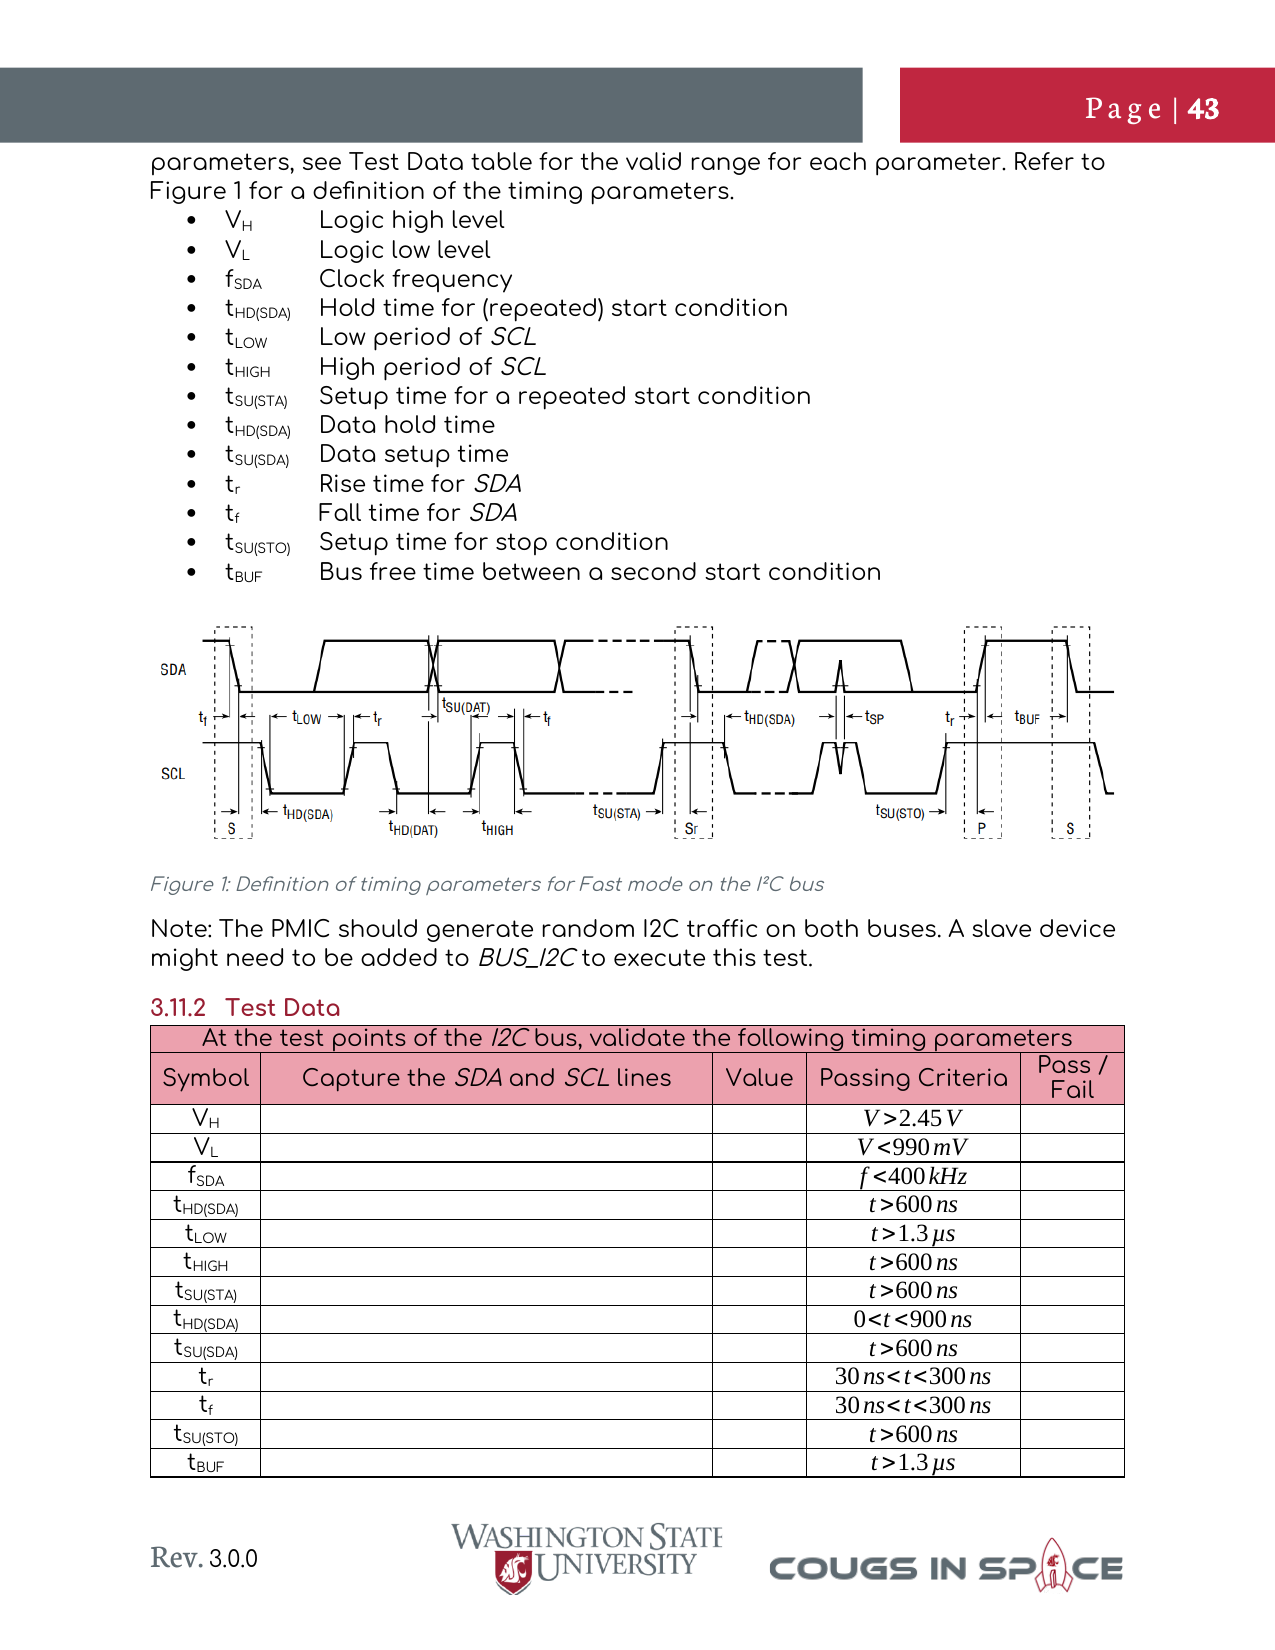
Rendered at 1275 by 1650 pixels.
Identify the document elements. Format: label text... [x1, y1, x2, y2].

table_cell fSDA [151, 1163, 260, 1190]
table_cell [807, 1163, 1020, 1190]
table_cell [261, 1420, 712, 1448]
table_cell [261, 1163, 712, 1190]
table_cell [1021, 1191, 1124, 1219]
table_cell VH [151, 1105, 260, 1133]
table_cell [261, 1334, 712, 1362]
list tHD(SDA) Data hold time [187, 413, 1125, 439]
table_cell [261, 1392, 712, 1419]
picture [450, 1522, 723, 1595]
table_cell [261, 1220, 712, 1247]
table_cell [807, 1420, 1020, 1448]
table_cell [261, 1134, 712, 1161]
table_cell tSU(SDA) [151, 1334, 260, 1362]
table_cell [807, 1105, 1020, 1133]
table_cell [807, 1392, 1020, 1419]
table_cell [713, 1392, 806, 1419]
list tLOW Low period of SCL [187, 326, 1125, 351]
table_cell [713, 1449, 806, 1476]
list tSU(STO) Setup time for stop condition [187, 531, 1125, 556]
table_cell [1021, 1420, 1124, 1448]
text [150, 150, 1125, 205]
table_cell [713, 1191, 806, 1219]
list tHD(SDA) Hold time for (repeated) start condition [187, 296, 1125, 322]
table_cell [261, 1191, 712, 1219]
text Figure 1: Definition of timing parameters for Fast mode on the I²C bus [150, 875, 1125, 896]
table_cell [1021, 1449, 1124, 1476]
table_header At the test points of the I2C bus, validate the following timing parameters [151, 1026, 1124, 1052]
table_cell tr [151, 1363, 260, 1391]
table_cell VL [151, 1134, 260, 1161]
list tBUF Bus free time between a second start condition [187, 560, 1125, 585]
table_cell tSU(STA) [151, 1277, 260, 1304]
table_cell [807, 1334, 1020, 1362]
table_cell [713, 1306, 806, 1333]
table_cell [713, 1334, 806, 1362]
table_cell [807, 1449, 1020, 1476]
table_cell [1021, 1105, 1124, 1133]
table_cell [807, 1277, 1020, 1304]
table_cell [1021, 1363, 1124, 1391]
table_cell [713, 1420, 806, 1448]
table_cell [261, 1105, 712, 1133]
table_cell [713, 1277, 806, 1304]
table_cell [1021, 1306, 1124, 1333]
list fSDA Clock frequency [187, 267, 1125, 293]
subtitle Test Data [150, 996, 1125, 1022]
table_cell tSU(STO) [151, 1420, 260, 1448]
picture [769, 1537, 1123, 1594]
table_cell [807, 1220, 1020, 1247]
table_cell [1021, 1277, 1124, 1304]
table_cell [1021, 1134, 1124, 1161]
table_cell [1021, 1334, 1124, 1362]
table_cell Pass / Fail [1021, 1053, 1124, 1104]
table_cell [1021, 1392, 1124, 1419]
list tHIGH High period of SCL [187, 355, 1125, 380]
list tf Fall time for SDA [187, 501, 1125, 527]
table_cell [807, 1191, 1020, 1219]
table_cell tHIGH [151, 1248, 260, 1276]
table_cell [1021, 1248, 1124, 1276]
table_cell tHD(SDA) [151, 1306, 260, 1333]
table_cell tf [151, 1392, 260, 1419]
list tSU(SDA) Data setup time [187, 443, 1125, 468]
table_cell [261, 1306, 712, 1333]
picture [150, 610, 1125, 851]
table_cell [807, 1134, 1020, 1161]
table_cell [261, 1277, 712, 1304]
table_cell [807, 1306, 1020, 1333]
table_cell [1021, 1220, 1124, 1247]
table_cell [713, 1363, 806, 1391]
list tr Rise time for SDA [187, 472, 1125, 497]
table_cell Symbol [151, 1053, 260, 1104]
table_cell [261, 1363, 712, 1391]
list VL Logic low level [187, 238, 1125, 263]
table_cell [261, 1449, 712, 1476]
table_cell [807, 1363, 1020, 1391]
table_cell tLOW [151, 1220, 260, 1247]
table_cell [713, 1163, 806, 1190]
table_cell Passing Criteria [807, 1053, 1020, 1104]
table_cell Capture the SDA and SCL lines [261, 1053, 712, 1104]
table_cell tBUF [151, 1449, 260, 1476]
table_cell [713, 1105, 806, 1133]
list VH Logic high level [187, 208, 1125, 234]
table_cell [713, 1248, 806, 1276]
table_cell [807, 1248, 1020, 1276]
list tSU(STA) Setup time for a repeated start condition [187, 384, 1125, 410]
table_cell Value [713, 1053, 806, 1104]
table_cell [261, 1248, 712, 1276]
table_cell tHD(SDA) [151, 1191, 260, 1219]
table_cell [1021, 1163, 1124, 1190]
table_cell [713, 1134, 806, 1161]
table_cell [713, 1220, 806, 1247]
text Note: The PMIC should generate random I2C traffic on both buses. A slave device might need to be added to BUS_I2C to execute this test. [150, 917, 1125, 972]
